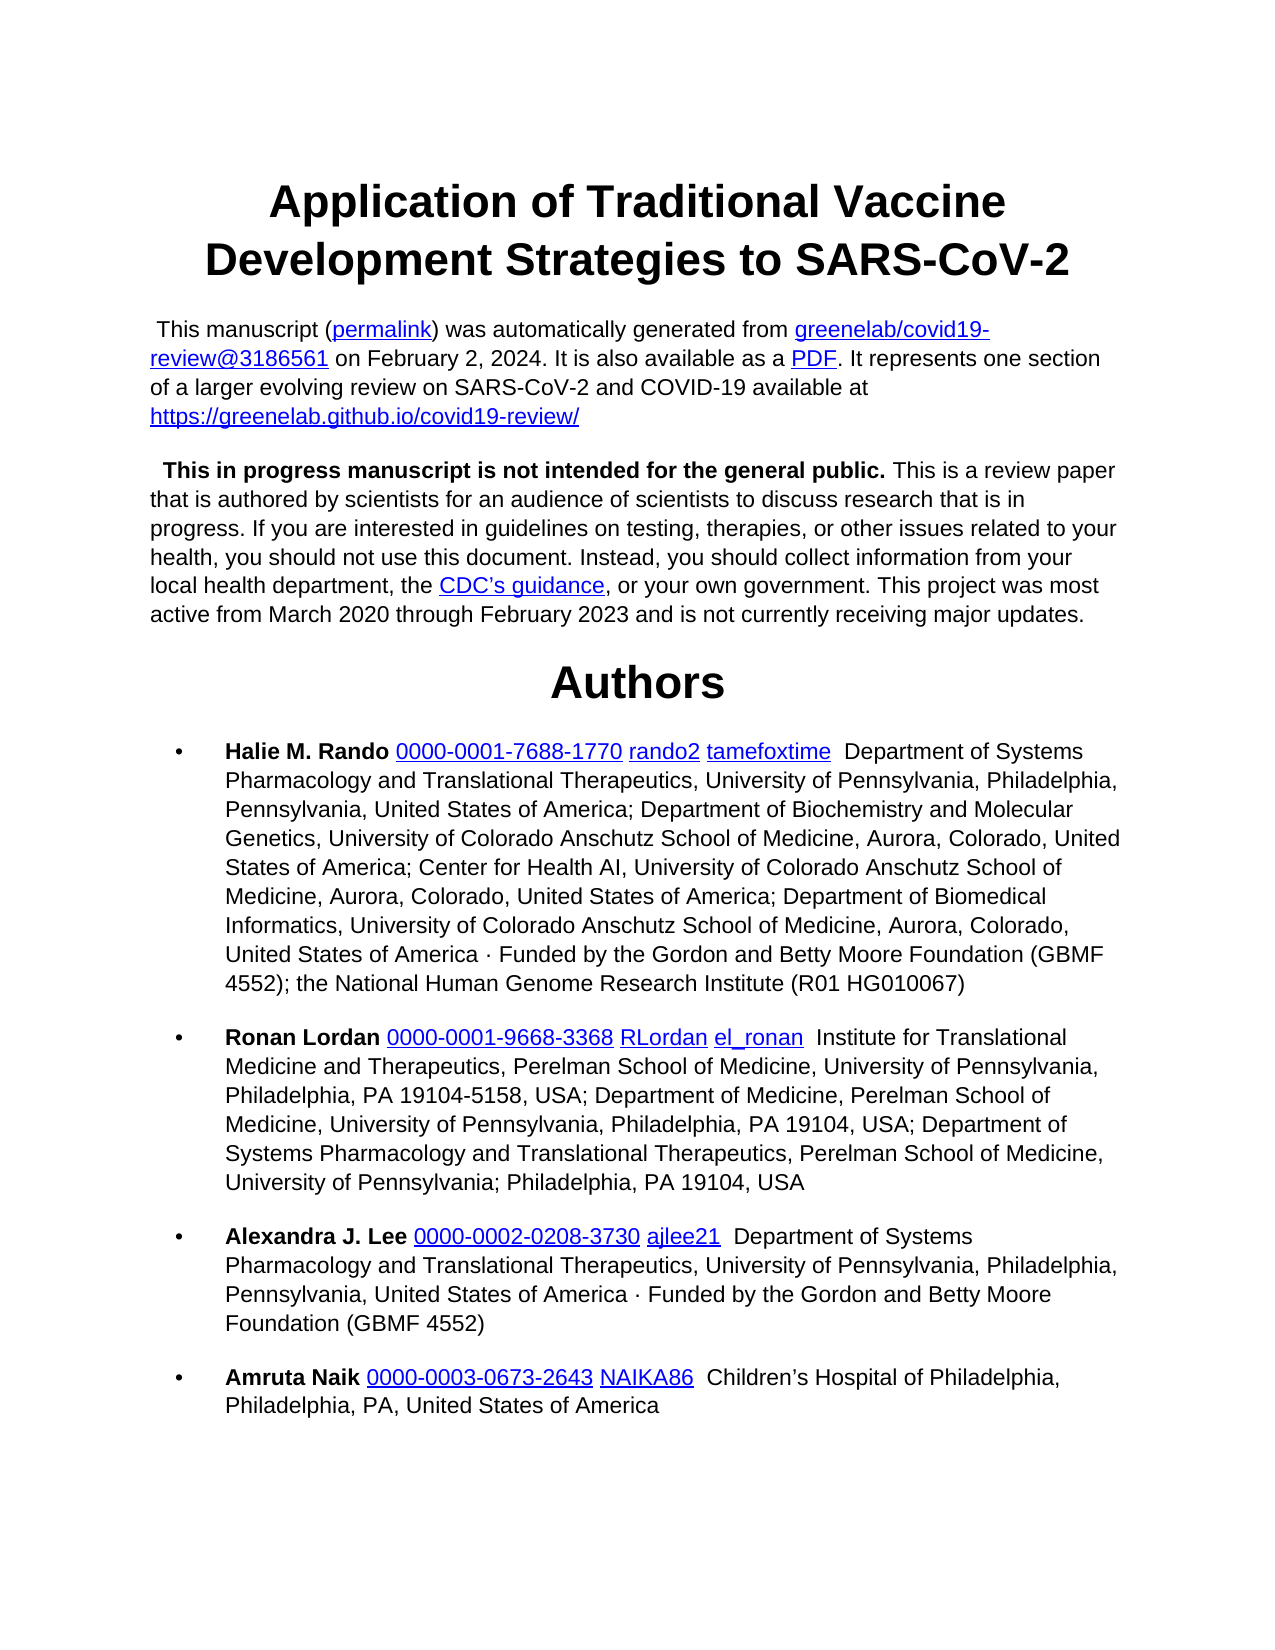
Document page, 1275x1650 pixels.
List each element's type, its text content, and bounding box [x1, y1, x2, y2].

text This in progress manuscript is not intended for the general public. This is a review paper that is authored by scientists for an audience of scientists to discuss research that is in progress. If you are interested in guidelines on testing, therapies, or other issues related to your health, you should not use this document. Instead, you should collect information from your local health department, the CDC’s guidance, or your own government. This project was most active from March 2020 through February 2023 and is not currently receiving major updates. [150, 457, 1125, 628]
list Ronan Lordan 0000-0001-9668-3368 RLordan el_ronan Institute for Translational Medicine and Therapeutics, Perelman School of Medicine, University of Pennsylvania, Philadelphia, PA 19104-5158, USA; Department of Medicine, Perelman School of Medicine, University of Pennsylvania, Philadelphia, PA 19104, USA; Department of Systems Pharmacology and Translational Therapeutics, Perelman School of Medicine, University of Pennsylvania; Philadelphia, PA 19104, USA [175, 1024, 1125, 1195]
list Halie M. Rando 0000-0001-7688-1770 rando2 tamefoxtime Department of Systems Pharmacology and Translational Therapeutics, University of Pennsylvania, Philadelphia, Pennsylvania, United States of America; Department of Biochemistry and Molecular Genetics, University of Colorado Anschutz School of Medicine, Aurora, Colorado, United States of America; Center for Health AI, University of Colorado Anschutz School of Medicine, Aurora, Colorado, United States of America; Department of Biomedical Informatics, University of Colorado Anschutz School of Medicine, Aurora, Colorado, United States of America · Funded by the Gordon and Betty Moore Foundation (GBMF 4552); the National Human Genome Research Institute (R01 HG010067) [175, 738, 1125, 996]
list Amruta Naik 0000-0003-0673-2643 NAIKA86 Children’s Hospital of Philadelphia, Philadelphia, PA, United States of America [175, 1363, 1125, 1419]
title Application of Traditional Vaccine Development Strategies to SARS-CoV-2 [150, 175, 1125, 286]
text This manuscript (permalink) was automatically generated from greenelab/covid19-review@3186561 on February 2, 2024. It is also available as a PDF. It represents one section of a larger evolving review on SARS-CoV-2 and COVID-19 available at https://greenelab.github.io/covid19-review/ [150, 316, 1125, 429]
subtitle Authors [150, 655, 1125, 708]
list Alexandra J. Lee 0000-0002-0208-3730 ajlee21 Department of Systems Pharmacology and Translational Therapeutics, University of Pennsylvania, Philadelphia, Pennsylvania, United States of America · Funded by the Gordon and Betty Moore Foundation (GBMF 4552) [175, 1223, 1125, 1336]
